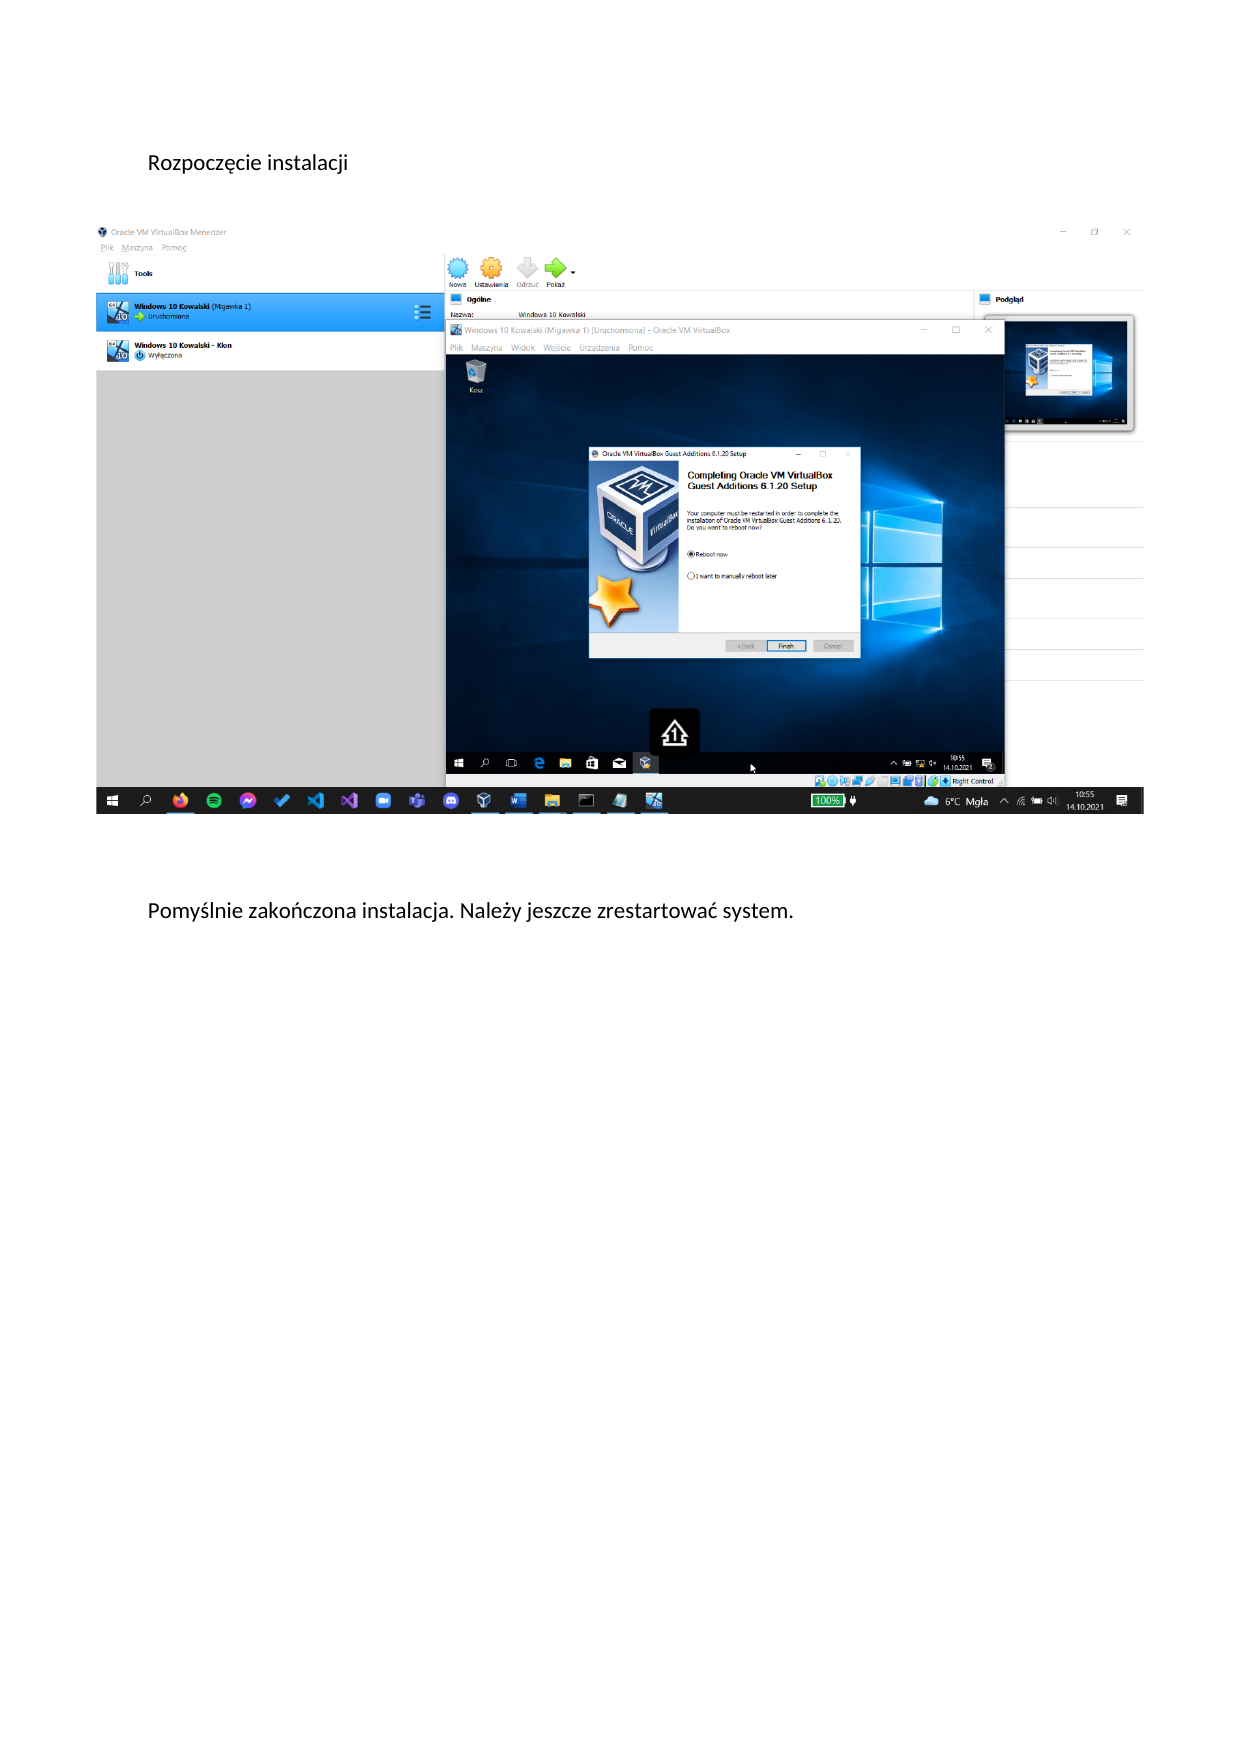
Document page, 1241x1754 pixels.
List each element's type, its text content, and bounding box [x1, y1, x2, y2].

text Pomyślnie zakończona instalacja. Należy jeszcze zrestartować system. [148, 896, 1093, 924]
text Rozpoczęcie instalacji [148, 148, 1093, 176]
picture [96, 224, 1144, 814]
